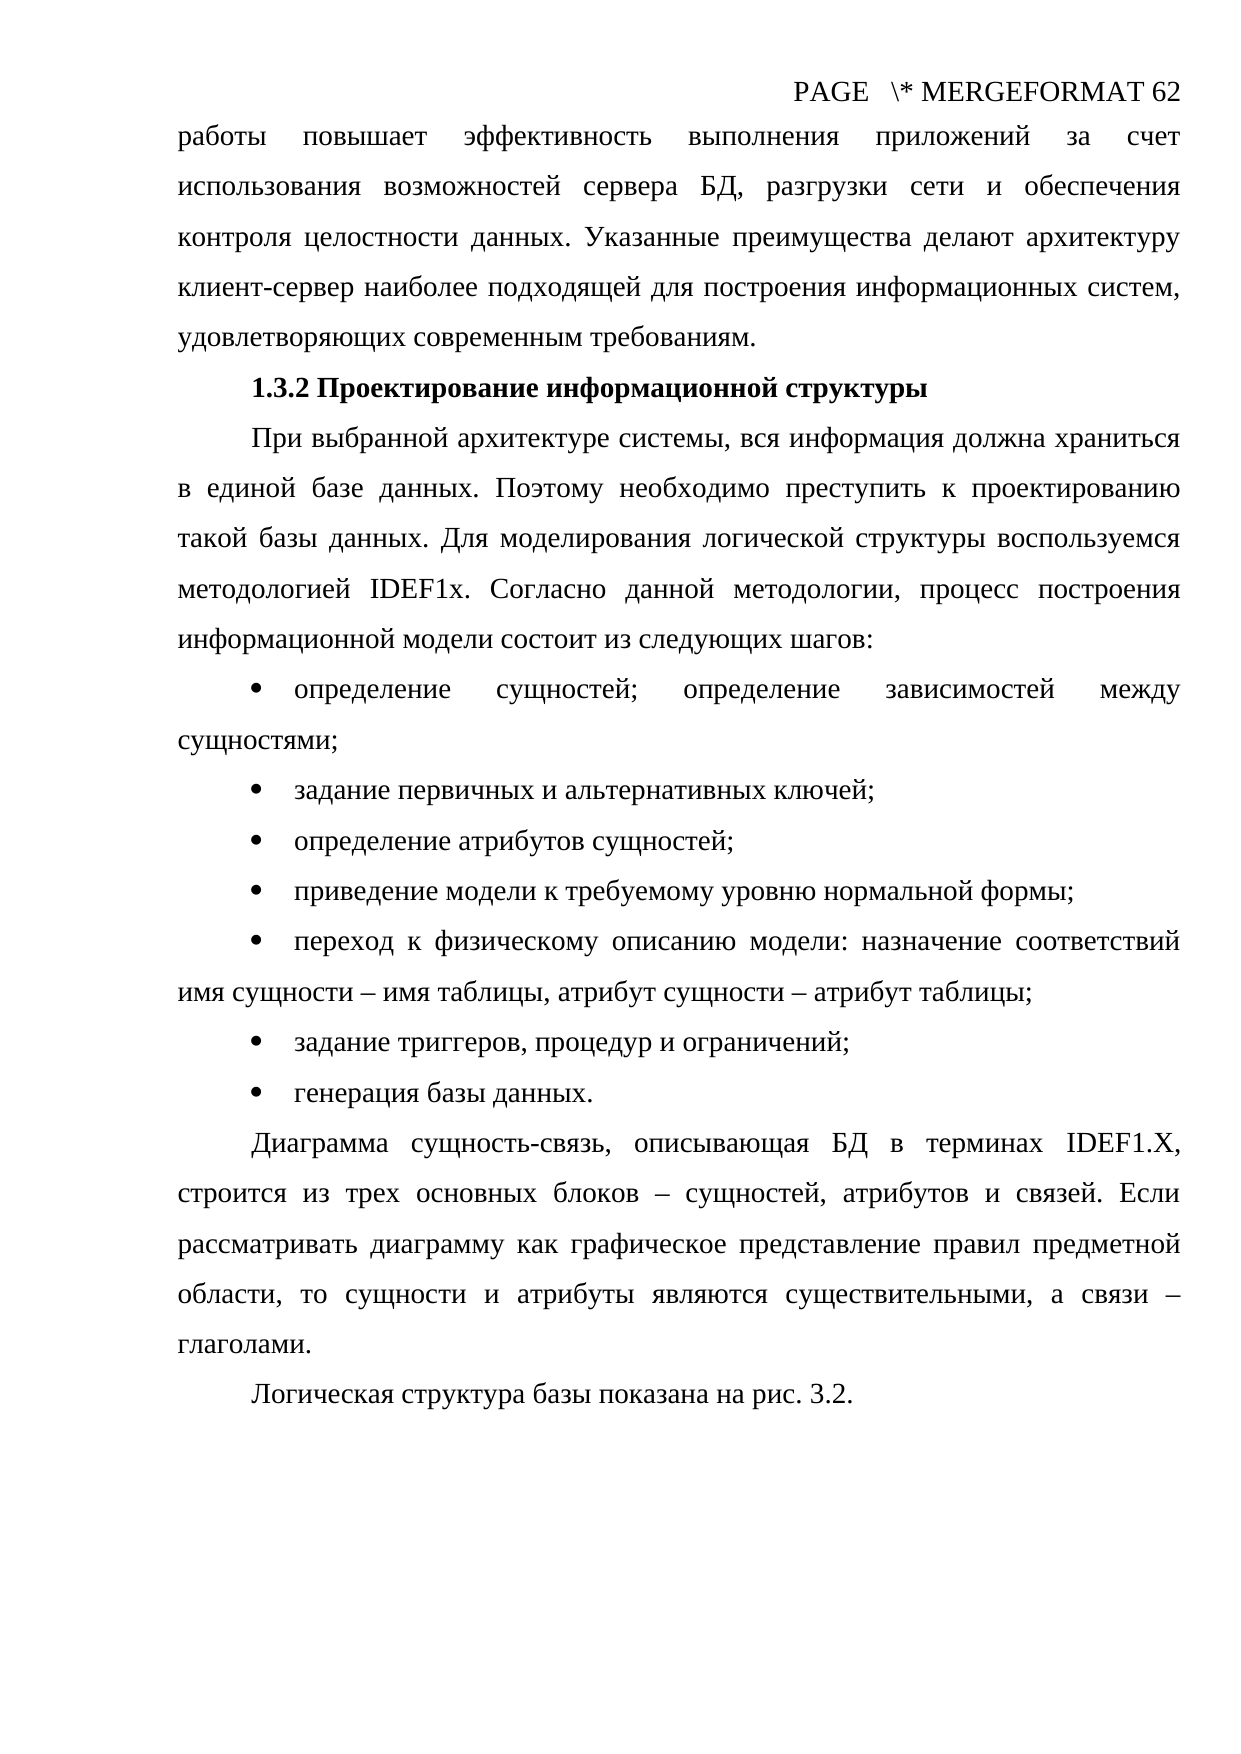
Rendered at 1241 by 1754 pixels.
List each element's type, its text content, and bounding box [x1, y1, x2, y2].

subtitle 1.3.2 Проектирование информационной структуры [177, 370, 1181, 403]
text Логическая структура базы показана на рис. 3.2. [177, 1377, 1181, 1410]
list генерация базы данных. [177, 1075, 1181, 1108]
list определение сущностей; определение зависимостей между сущностями; [177, 672, 1181, 756]
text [177, 118, 1181, 353]
text Диаграмма сущность-связь, описывающая БД в терминах IDEF1.X, строится из трех основных блоков – сущностей, атрибутов и связей. Если рассматривать диаграмму как графическое представление правил предметной области, то сущности и атрибуты являются существительными, а связи – глаголами. [177, 1125, 1181, 1360]
list определение атрибутов сущностей; [177, 823, 1181, 856]
list переход к физическому описанию модели: назначение соответствий имя сущности – имя таблицы, атрибут сущности – атрибут таблицы; [177, 923, 1181, 1007]
list задание первичных и альтернативных ключей; [177, 772, 1181, 806]
list задание триггеров, процедур и ограничений; [177, 1024, 1181, 1058]
list приведение модели к требуемому уровню нормальной формы; [177, 873, 1181, 907]
text При выбранной архитектуре системы, вся информация должна храниться в единой базе данных. Поэтому необходимо преступить к проектированию такой базы данных. Для моделирования логической структуры воспользуемся методологией IDEF1x. Согласно данной методологии, процесс построения информационной модели состоит из следующих шагов: [177, 420, 1181, 655]
